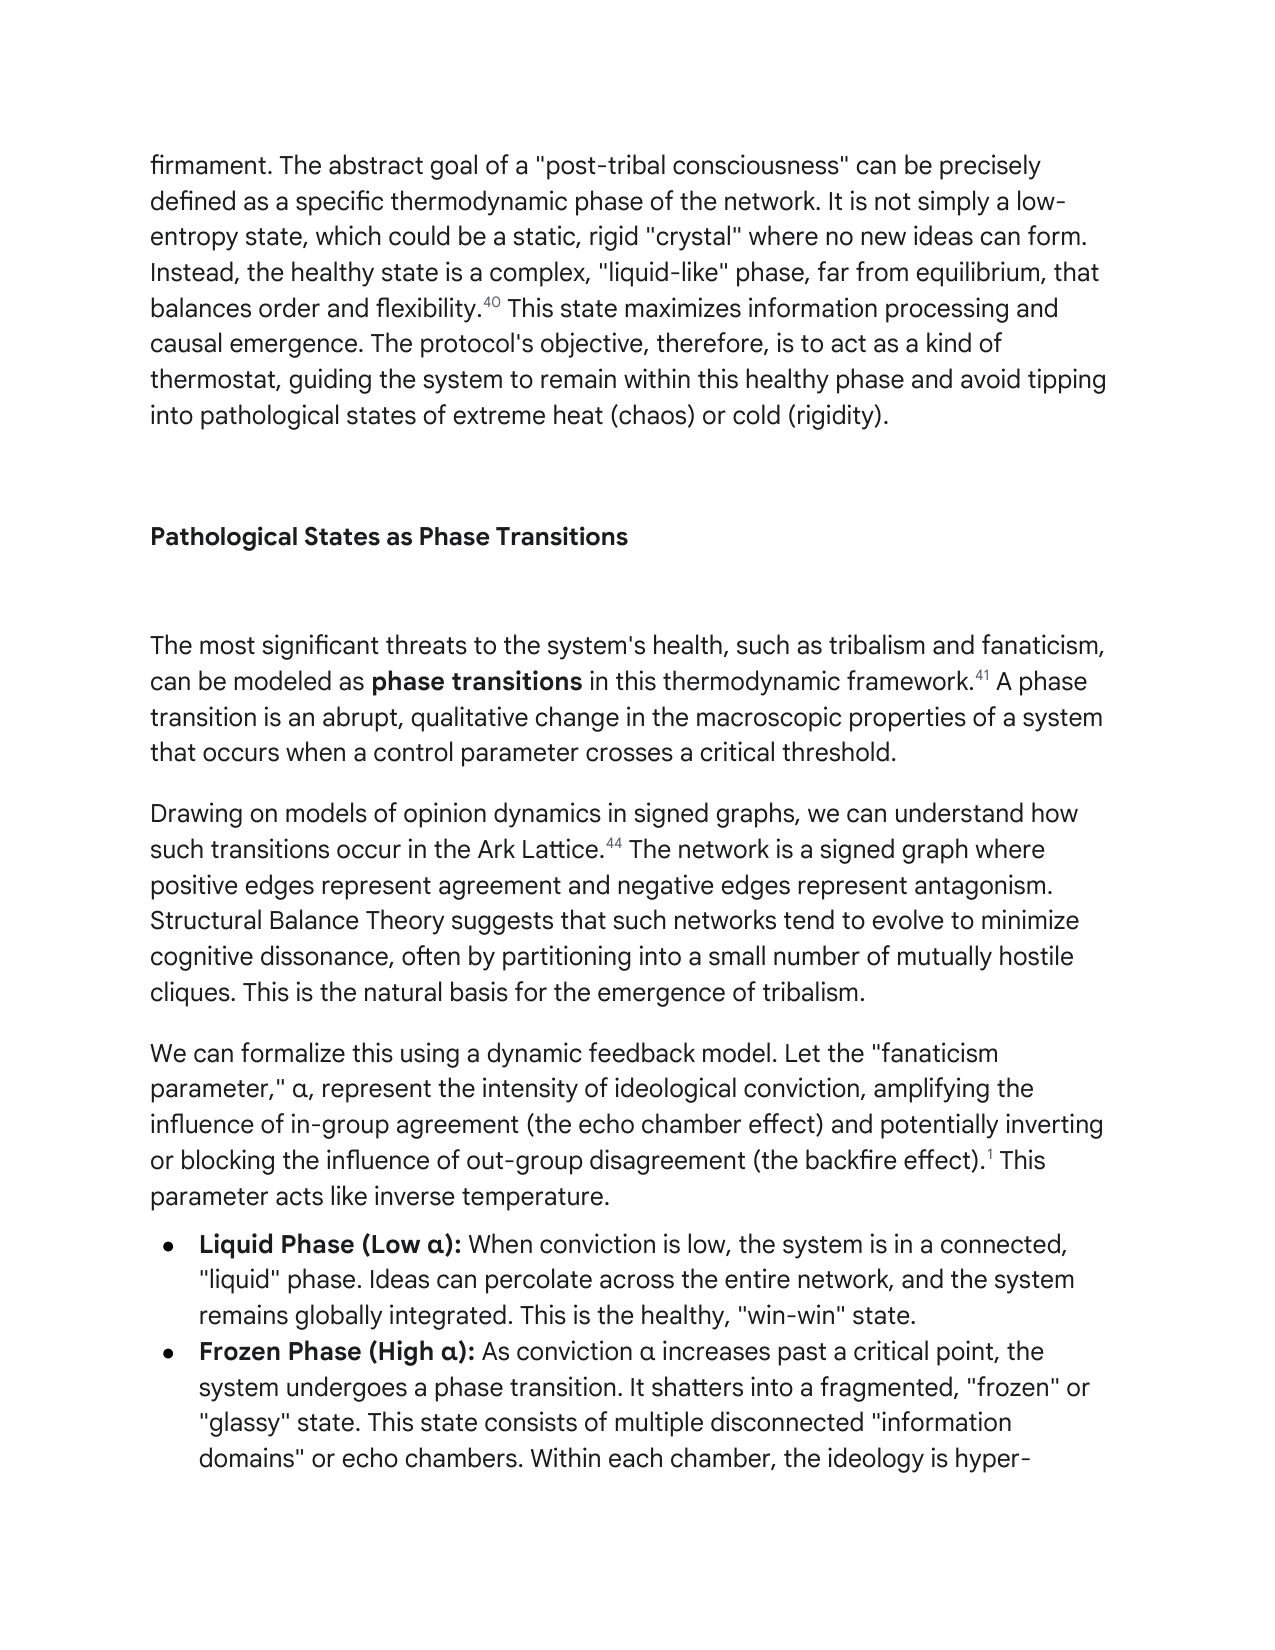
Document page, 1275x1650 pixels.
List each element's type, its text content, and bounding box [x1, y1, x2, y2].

list Liquid Phase (Low α): When conviction is low, the system is in a connected, "liquid" phase. Ideas can percolate across the entire network, and the system remains globally integrated. This is the healthy, "win-win" state. [161, 1229, 1125, 1332]
text The most significant threats to the system's health, such as tribalism and fanaticism, can be modeled as phase transitions in this thermodynamic framework.41 A phase transition is an abrupt, qualitative change in the macroscopic properties of a system that occurs when a control parameter crosses a critical threshold. [150, 631, 1125, 769]
subtitle Pathological States as Phase Transitions [150, 522, 1125, 553]
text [150, 150, 1125, 431]
text We can formalize this using a dynamic feedback model. Let the "fanaticism parameter," α, represent the intensity of ideological conviction, amplifying the influence of in-group agreement (the echo chamber effect) and potentially inverting or blocking the influence of out-group disagreement (the backfire effect).1 This parameter acts like inverse temperature. [150, 1038, 1125, 1212]
text Drawing on models of opinion dynamics in signed graphs, we can understand how such transitions occur in the Ark Lattice.44 The network is a signed graph where positive edges represent agreement and negative edges represent antagonism. Structural Balance Theory suggests that such networks tend to evolve to minimize cognitive dissonance, often by partitioning into a small number of mutually hostile cliques. This is the natural basis for the emergence of tribalism. [150, 798, 1125, 1008]
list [161, 1336, 1125, 1475]
